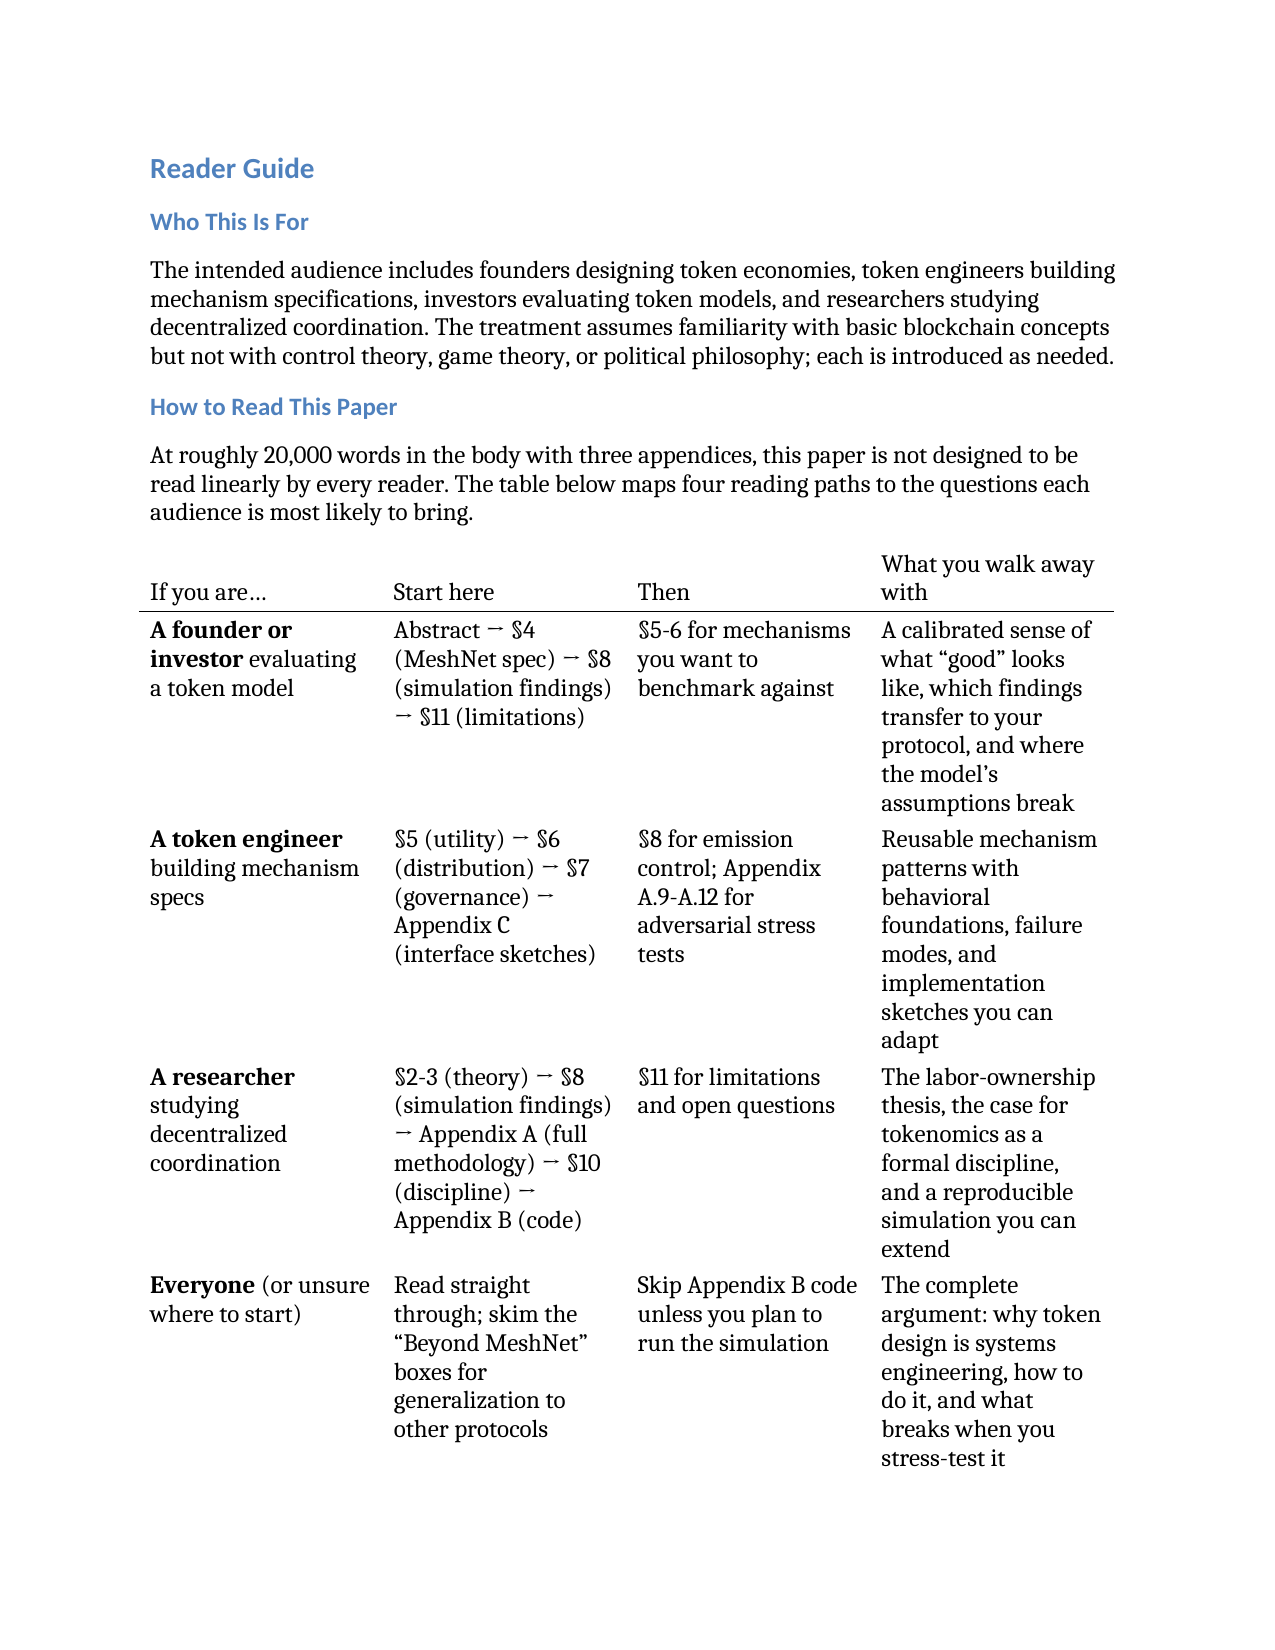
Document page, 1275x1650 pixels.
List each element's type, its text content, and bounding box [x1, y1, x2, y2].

table_cell A token engineer building mechanism specs [139, 821, 382, 1059]
table_cell §8 for emission control; Appendix A.9-A.12 for adversarial stress tests [626, 821, 870, 1059]
table_header If you are… [139, 546, 382, 611]
table_cell The complete argument: why token design is systems engineering, how to do it, and what breaks when you stress-test it [870, 1268, 1114, 1476]
table_cell Everyone (or unsure where to start) [139, 1268, 382, 1476]
table_cell Read straight through; skim the “Beyond MeshNet” boxes for generalization to other protocols [383, 1268, 626, 1476]
table_cell Abstract → §4 (MeshNet spec) → §8 (simulation findings) → §11 (limitations) [383, 612, 626, 821]
table_header Then [626, 546, 870, 611]
table_cell Skip Appendix B code unless you plan to run the simulation [626, 1268, 870, 1476]
table_header Start here [383, 546, 626, 611]
table_cell Reusable mechanism patterns with behavioral foundations, failure modes, and implementation sketches you can adapt [870, 821, 1114, 1059]
subtitle How to Read This Paper [150, 392, 1125, 422]
table_cell A researcher studying decentralized coordination [139, 1059, 382, 1267]
table_cell §5-6 for mechanisms you want to benchmark against [626, 612, 870, 821]
subtitle Who This Is For [150, 206, 1125, 237]
table_cell A calibrated sense of what “good” looks like, which findings transfer to your protocol, and where the model’s assumptions break [870, 612, 1114, 821]
table_cell §11 for limitations and open questions [626, 1059, 870, 1267]
text The intended audience includes founders designing token economies, token engineers building mechanism specifications, investors evaluating token models, and researchers studying decentralized coordination. The treatment assumes familiarity with basic blockchain concepts but not with control theory, game theory, or political philosophy; each is introduced as needed. [150, 256, 1125, 371]
subtitle Reader Guide [150, 150, 1125, 186]
table_header What you walk away with [870, 546, 1114, 611]
text At roughly 20,000 words in the body with three appendices, this paper is not designed to be read linearly by every reader. The table below maps four reading paths to the questions each audience is most likely to bring. [150, 441, 1125, 527]
table_cell The labor-ownership thesis, the case for tokenomics as a formal discipline, and a reproducible simulation you can extend [870, 1059, 1114, 1267]
table_cell §5 (utility) → §6 (distribution) → §7 (governance) → Appendix C (interface sketches) [383, 821, 626, 1059]
table_cell A founder or investor evaluating a token model [139, 612, 382, 821]
table_cell §2-3 (theory) → §8 (simulation findings) → Appendix A (full methodology) → §10 (discipline) → Appendix B (code) [383, 1059, 626, 1267]
